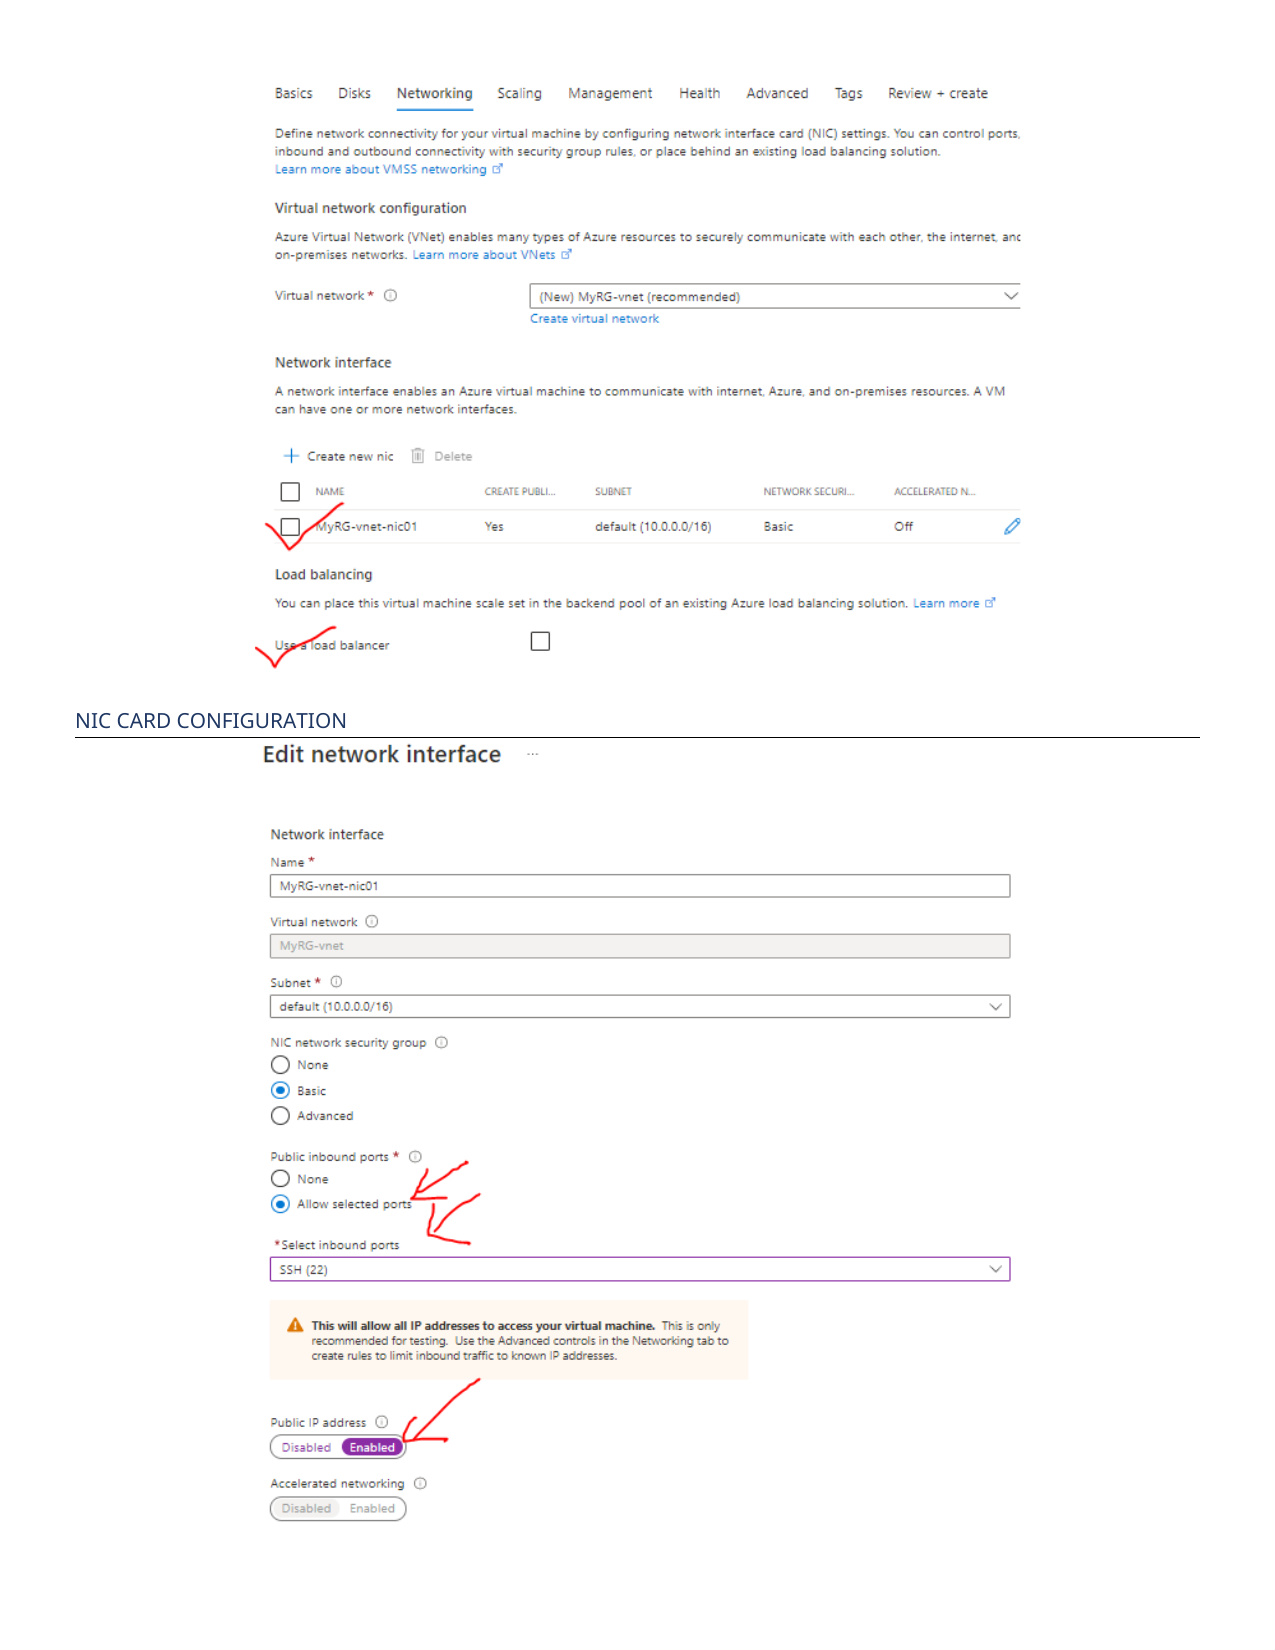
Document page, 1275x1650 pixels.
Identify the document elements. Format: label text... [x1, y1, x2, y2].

picture [254, 75, 1021, 702]
subtitle NIC CARD CONFIGURATION [75, 706, 1200, 737]
picture [260, 740, 1053, 1535]
